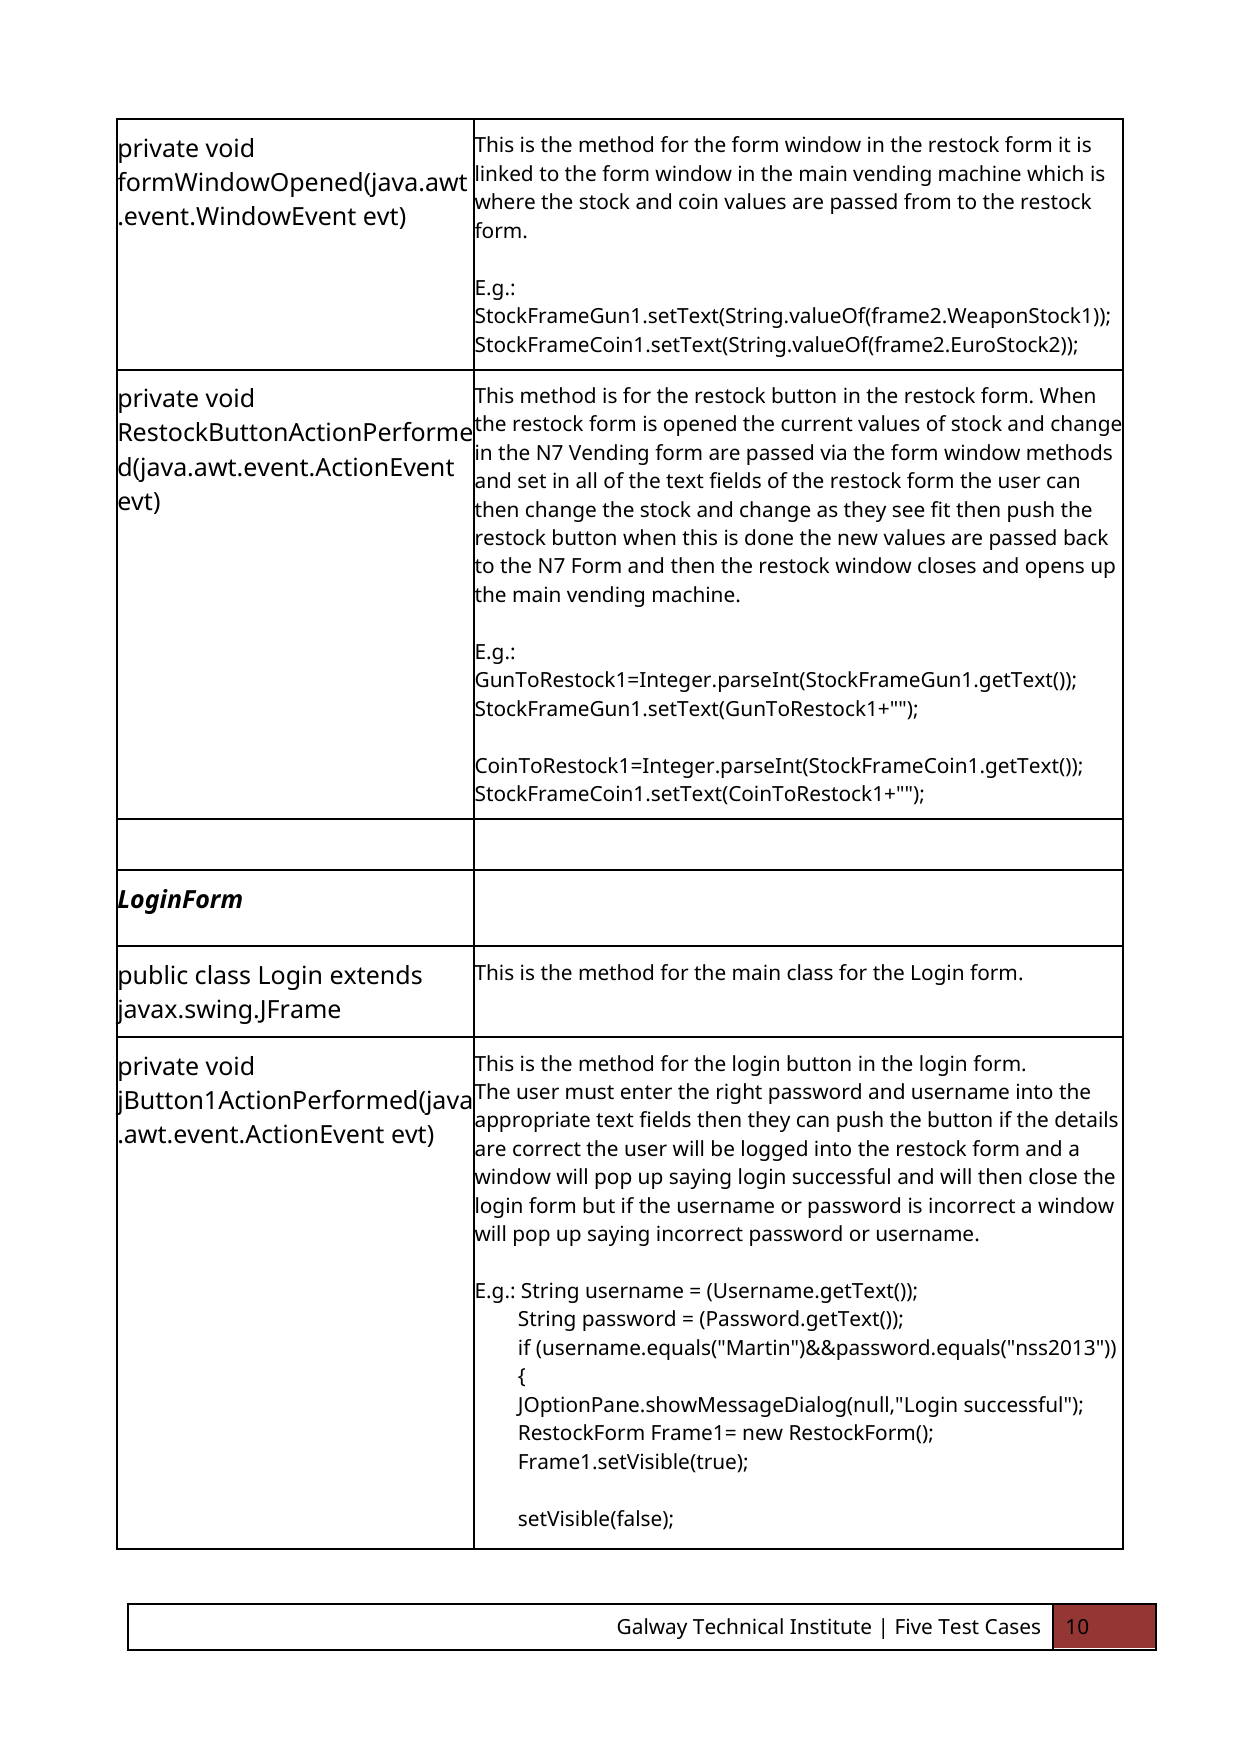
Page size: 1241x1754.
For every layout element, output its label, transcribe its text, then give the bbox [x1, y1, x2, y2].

table_cell private void formWindowOpened(java.awt.event.WindowEvent evt) [118, 120, 473, 368]
table_cell private void RestockButtonActionPerformed(java.awt.event.ActionEvent evt) [118, 371, 473, 818]
table_cell This method is for the restock button in the restock form. When the restock form is opened the current values of stock and change in the N7 Vending form are passed via the form window methods and set in all of the text fields of the restock form the user can then change the stock and change as they see fit then push the restock button when this is done the new values are passed back to the N7 Form and then the restock window closes and opens up the main vending machine. E.g.: GunToRestock1=Integer.parseInt(StockFrameGun1.getText()); StockFrameGun1.setText(GunToRestock1+""); CoinToRestock1=Integer.parseInt(StockFrameCoin1.getText()); StockFrameCoin1.setText(CoinToRestock1+""); [475, 371, 1122, 818]
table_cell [475, 1038, 1122, 1547]
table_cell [118, 1038, 473, 1547]
table_cell This is the method for the main class for the Login form. [475, 947, 1122, 1036]
table_cell public class Login extends javax.swing.JFrame [118, 947, 473, 1036]
table_cell [475, 820, 1122, 869]
table_cell LoginForm [118, 871, 473, 945]
table_cell [118, 820, 473, 869]
table_cell [475, 871, 1122, 945]
table_cell This is the method for the form window in the restock form it is linked to the form window in the main vending machine which is where the stock and coin values are passed from to the restock form. E.g.: StockFrameGun1.setText(String.valueOf(frame2.WeaponStock1)); StockFrameCoin1.setText(String.valueOf(frame2.EuroStock2)); [475, 120, 1122, 368]
